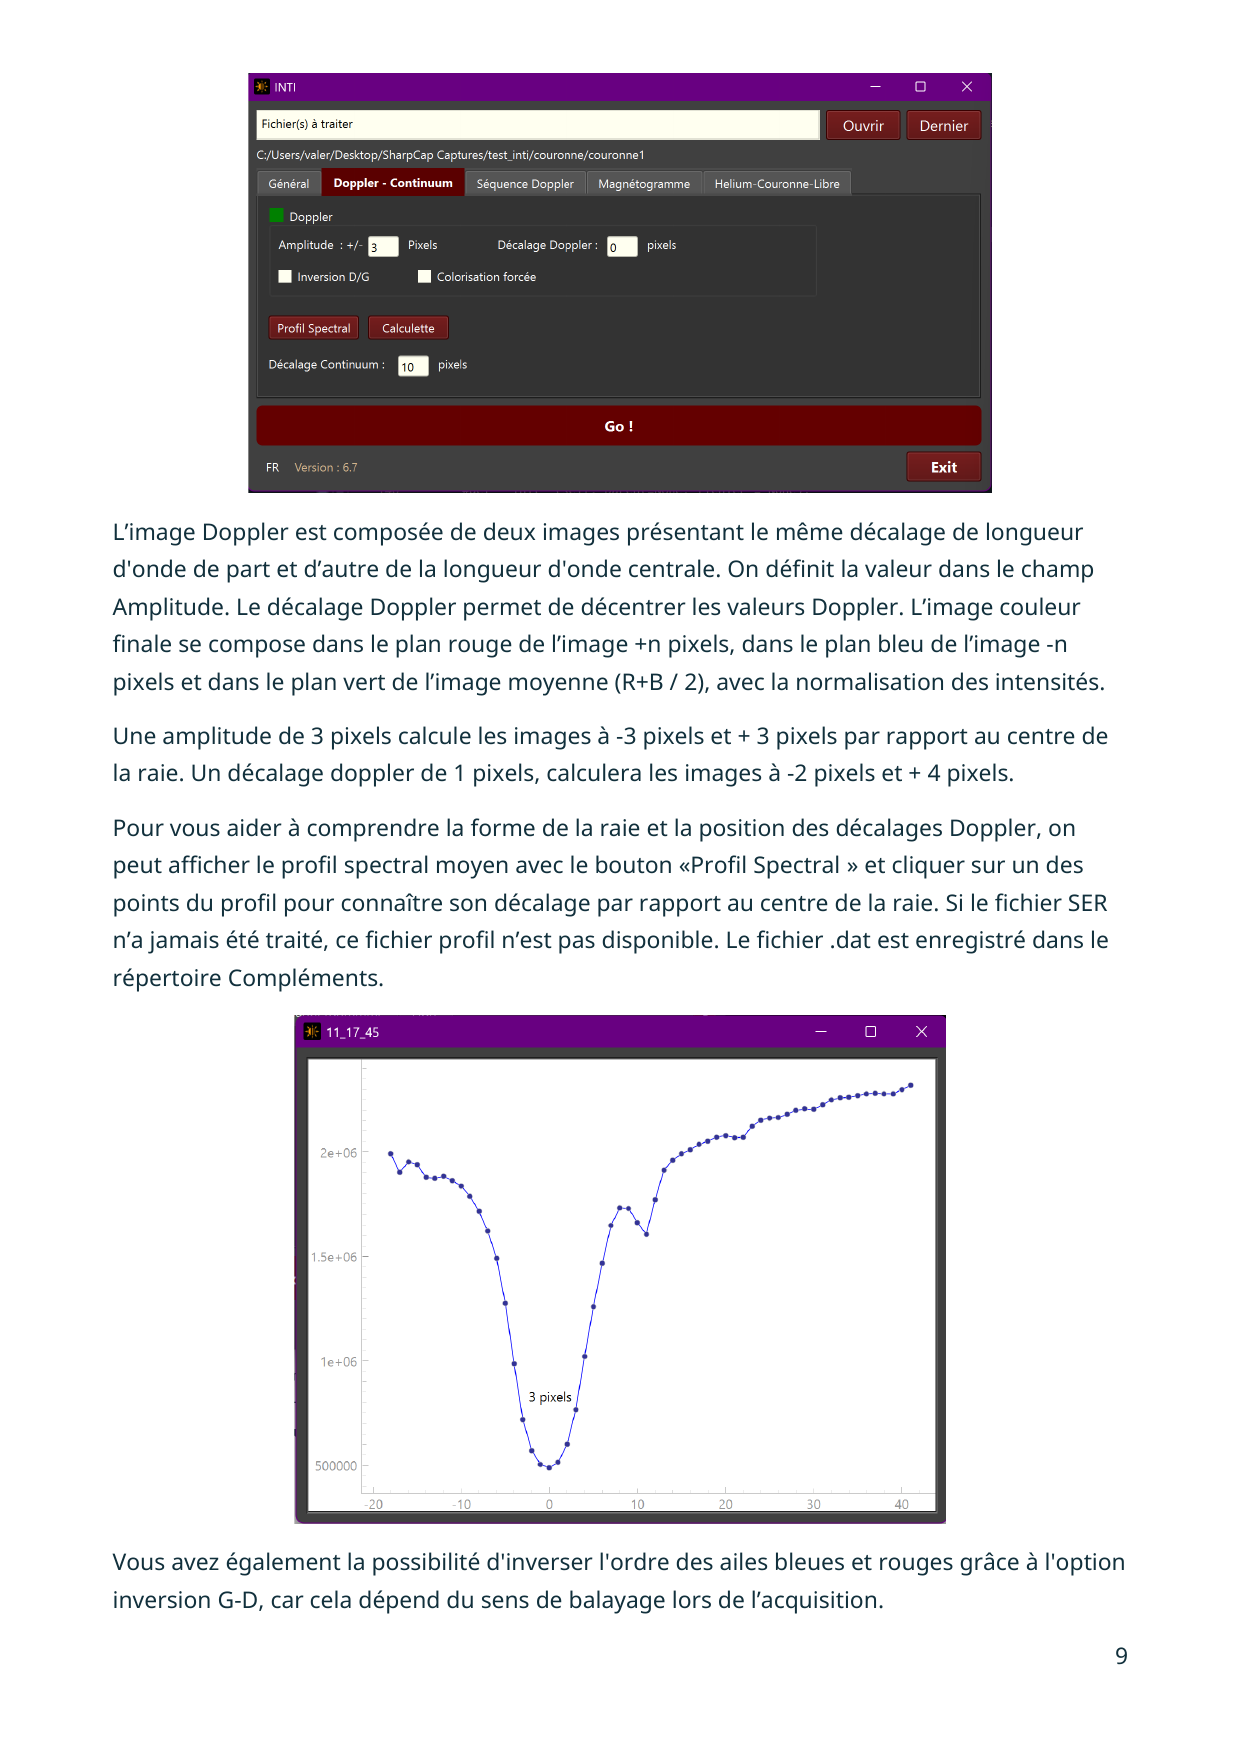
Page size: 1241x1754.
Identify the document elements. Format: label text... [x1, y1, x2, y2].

picture [294, 1015, 946, 1524]
text L’image Doppler est composée de deux images présentant le même décalage de longueur d'onde de part et d’autre de la longueur d'onde centrale. On définit la valeur dans le champ Amplitude. Le décalage Doppler permet de décentrer les valeurs Doppler. L’image couleur finale se compose dans le plan rouge de l’image +n pixels, dans le plan bleu de l’image -n pixels et dans le plan vert de l’image moyenne (R+B / 2), avec la normalisation des intensités. [112, 516, 1128, 697]
text Vous avez également la possibilité d'inverser l'ordre des ailes bleues et rouges grâce à l'option inversion G-D, car cela dépend du sens de balayage lors de l’acquisition. [112, 1546, 1128, 1615]
picture [248, 73, 992, 493]
text Une amplitude de 3 pixels calcule les images à -3 pixels et + 3 pixels par rapport au centre de la raie. Un décalage doppler de 1 pixels, calculera les images à -2 pixels et + 4 pixels. [112, 720, 1128, 788]
text Pour vous aider à comprendre la forme de la raie et la position des décalages Doppler, on peut afficher le profil spectral moyen avec le bouton «Profil Spectral » et cliquer sur un des points du profil pour connaître son décalage par rapport au centre de la raie. Si le fichier SER n’a jamais été traité, ce fichier profil n’est pas disponible. Le fichier .dat est enregistré dans le répertoire Compléments. [112, 811, 1128, 993]
